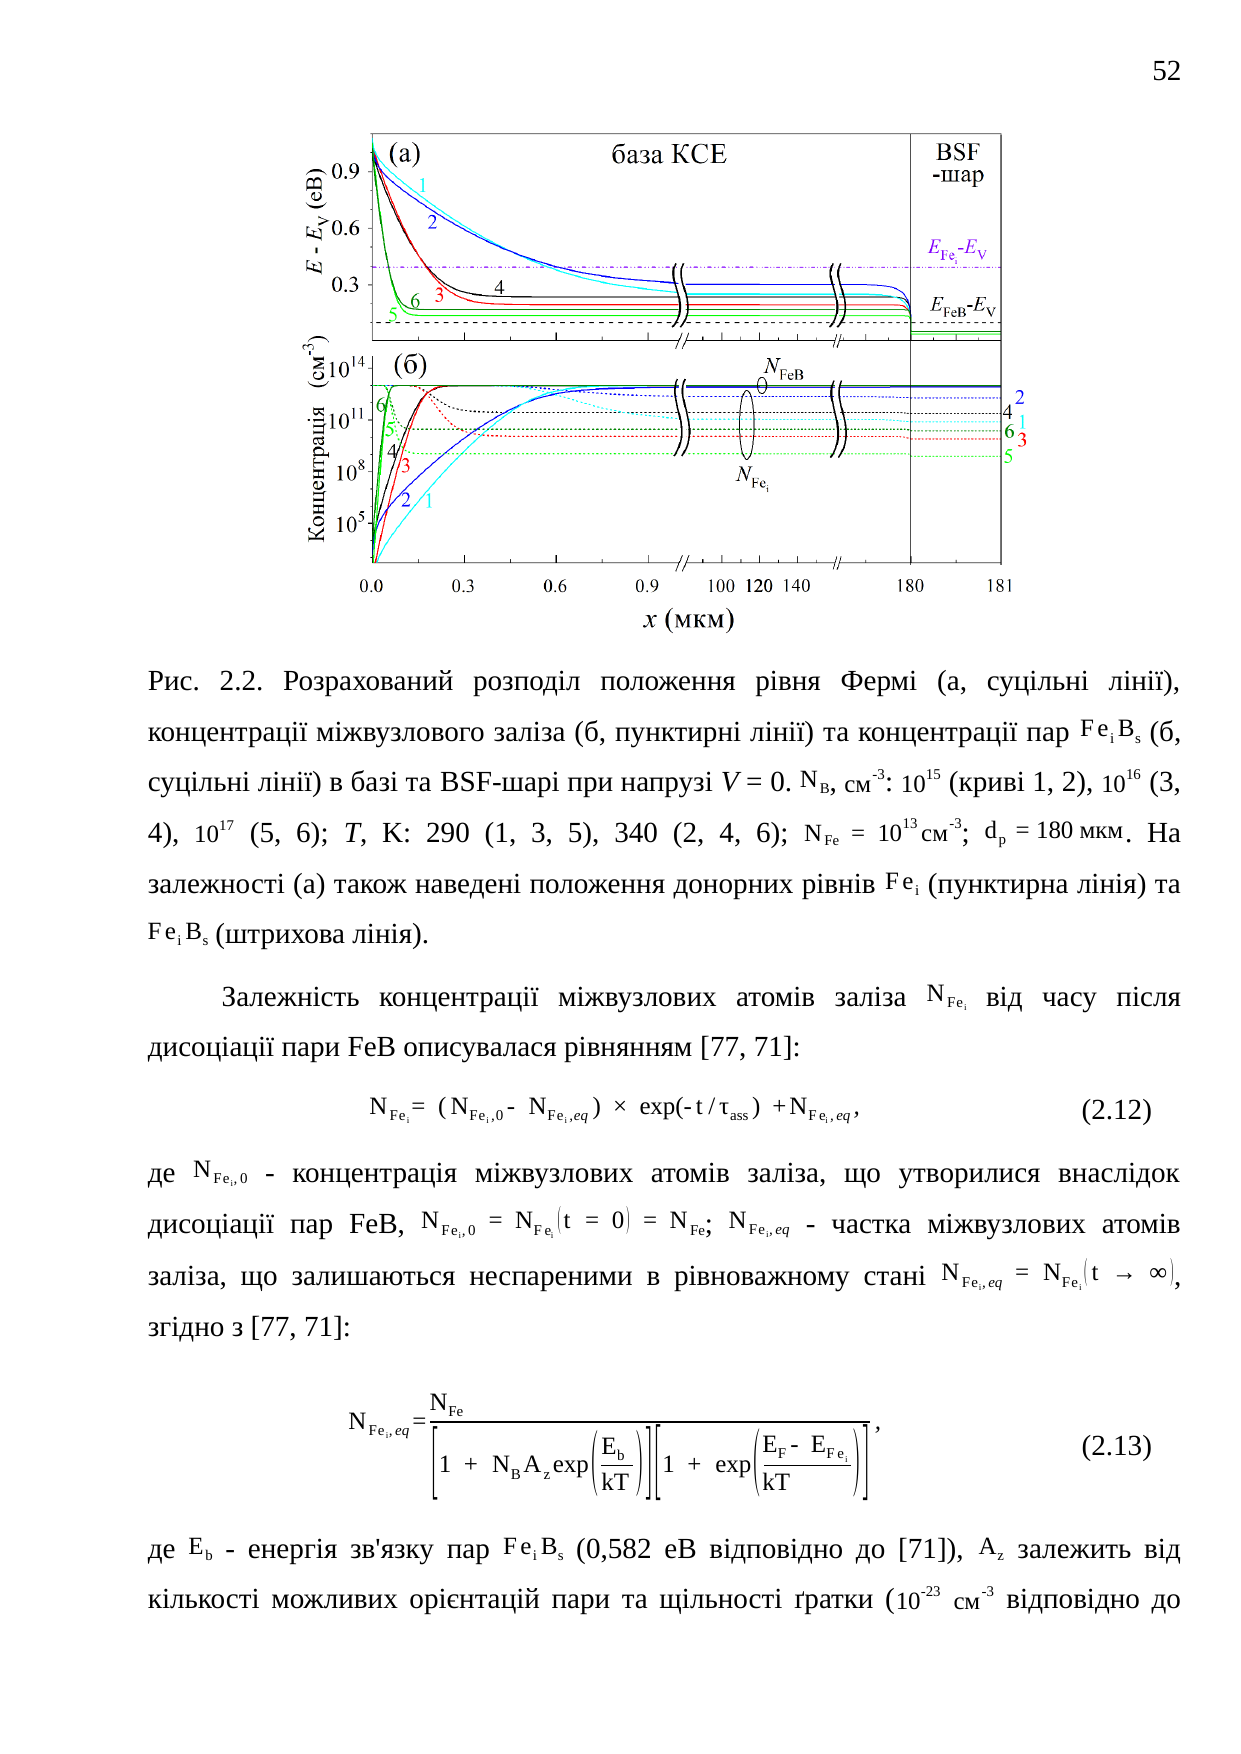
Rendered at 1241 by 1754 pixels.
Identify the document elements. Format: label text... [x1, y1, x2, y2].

table_header [166, 1080, 1063, 1155]
picture [299, 118, 1030, 635]
table_header [166, 1376, 1063, 1531]
text Рис. 2.2. Розрахований розподіл положення рівня Фермі (а, суцільні лінії), концентрації міжвузлового заліза (б, пунктирні лінії) та концентрації пар (б, суцільні лінії) в базі та BSF-шарі при напрузі V = 0. , : (криві 1, 2), (3, 4), (5, 6); T, K: 290 (1, 3, 5), 340 (2, 4, 6); ; . На залежності (a) також наведені положення донорних рівнів (пунктирна лінія) та (штрихова лінія). [148, 663, 1181, 950]
table_header (2.12) [1063, 1080, 1163, 1155]
text Залежність концентрації міжвузлових атомів заліза від часу після дисоціації пари FeB описувалася рівнянням [77, 71]: [148, 979, 1181, 1063]
text де - концентрація міжвузлових атомів заліза, що утворилися внаслідок дисоціації пар FeB, ; - частка міжвузлових атомів заліза, що залишаються неспареними в рівноважному стані , згідно з [77, 71]: [148, 1155, 1181, 1342]
table_header (2.13) [1063, 1376, 1163, 1531]
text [148, 1531, 1181, 1615]
